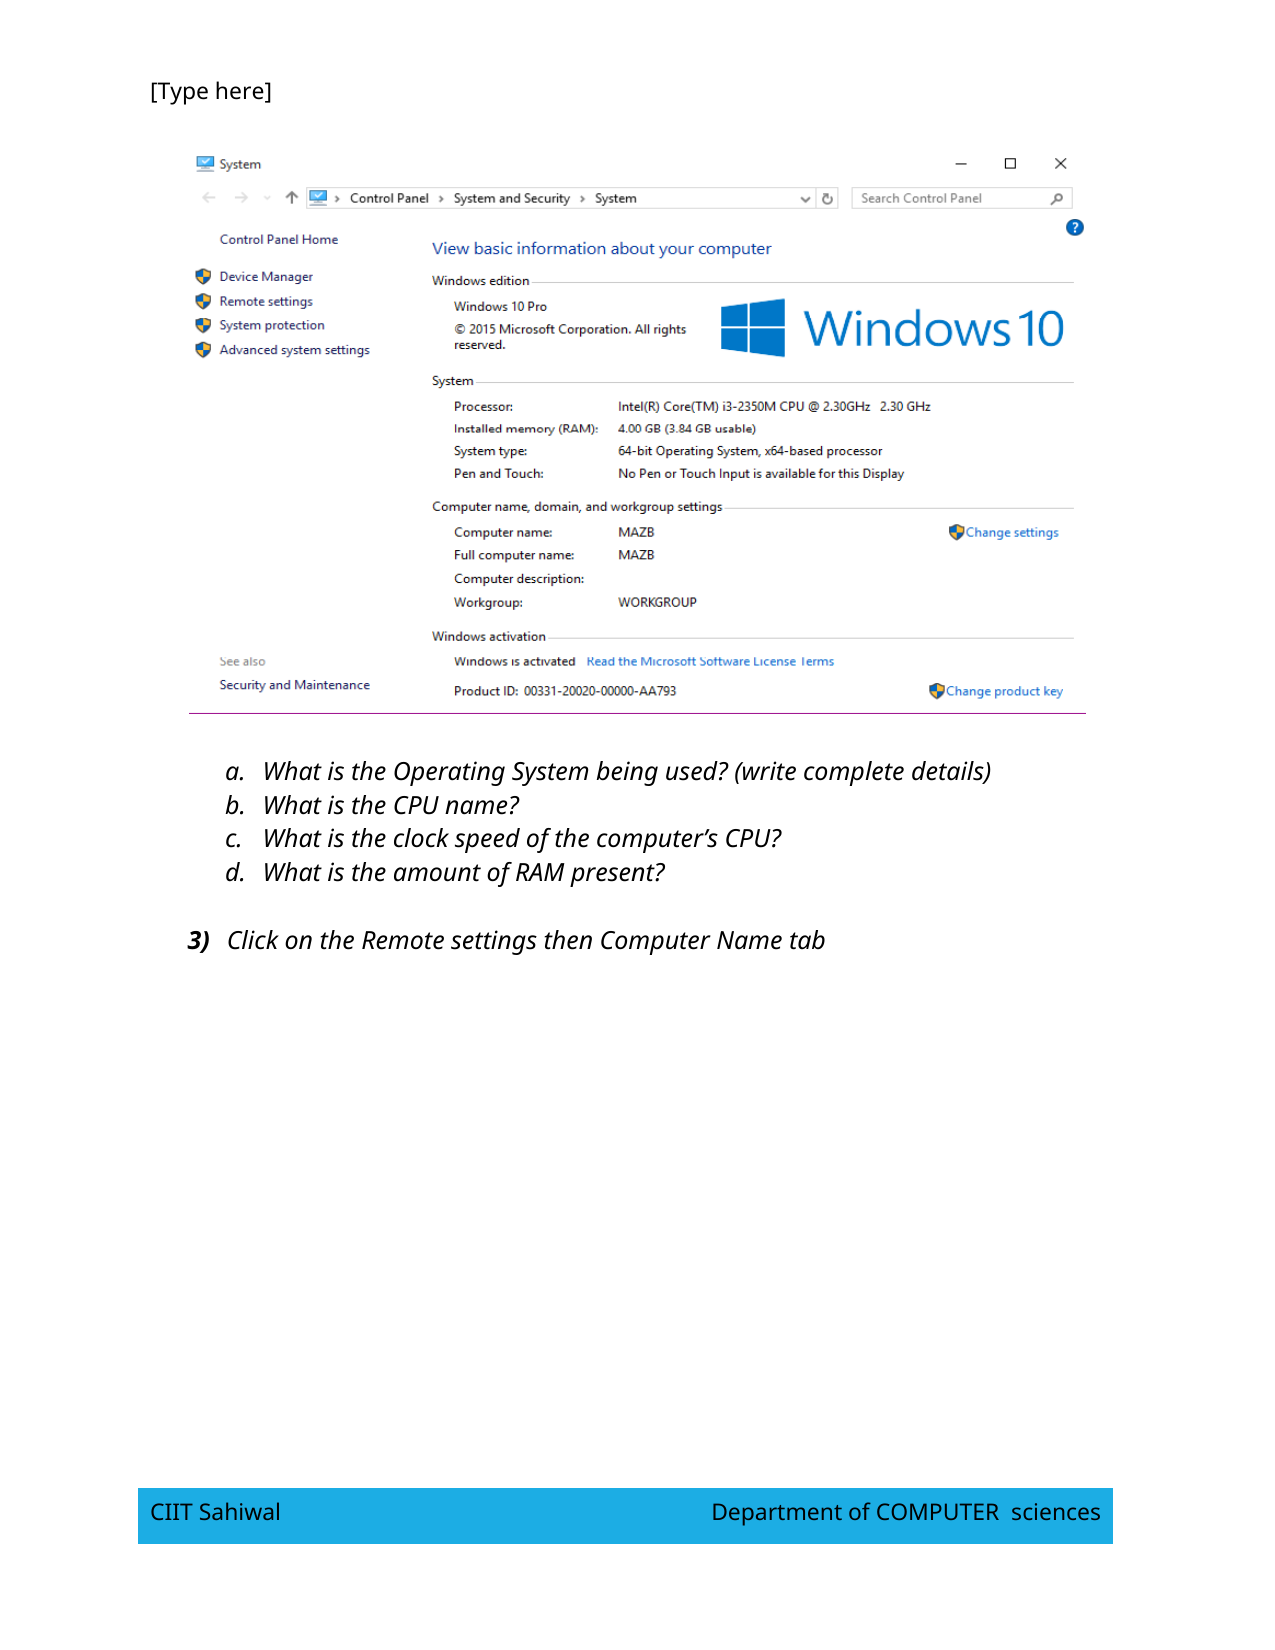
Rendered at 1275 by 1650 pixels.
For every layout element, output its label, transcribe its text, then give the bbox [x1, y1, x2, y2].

list What is the amount of RAM present? [225, 854, 1125, 888]
list What is the Operating System being used? (write complete details) [225, 754, 1125, 787]
list Click on the Remote settings then Computer Name tab [187, 922, 1125, 956]
picture [189, 150, 1086, 714]
list What is the clock speed of the computer’s CPU? [225, 821, 1125, 854]
list What is the CPU name? [225, 787, 1125, 821]
